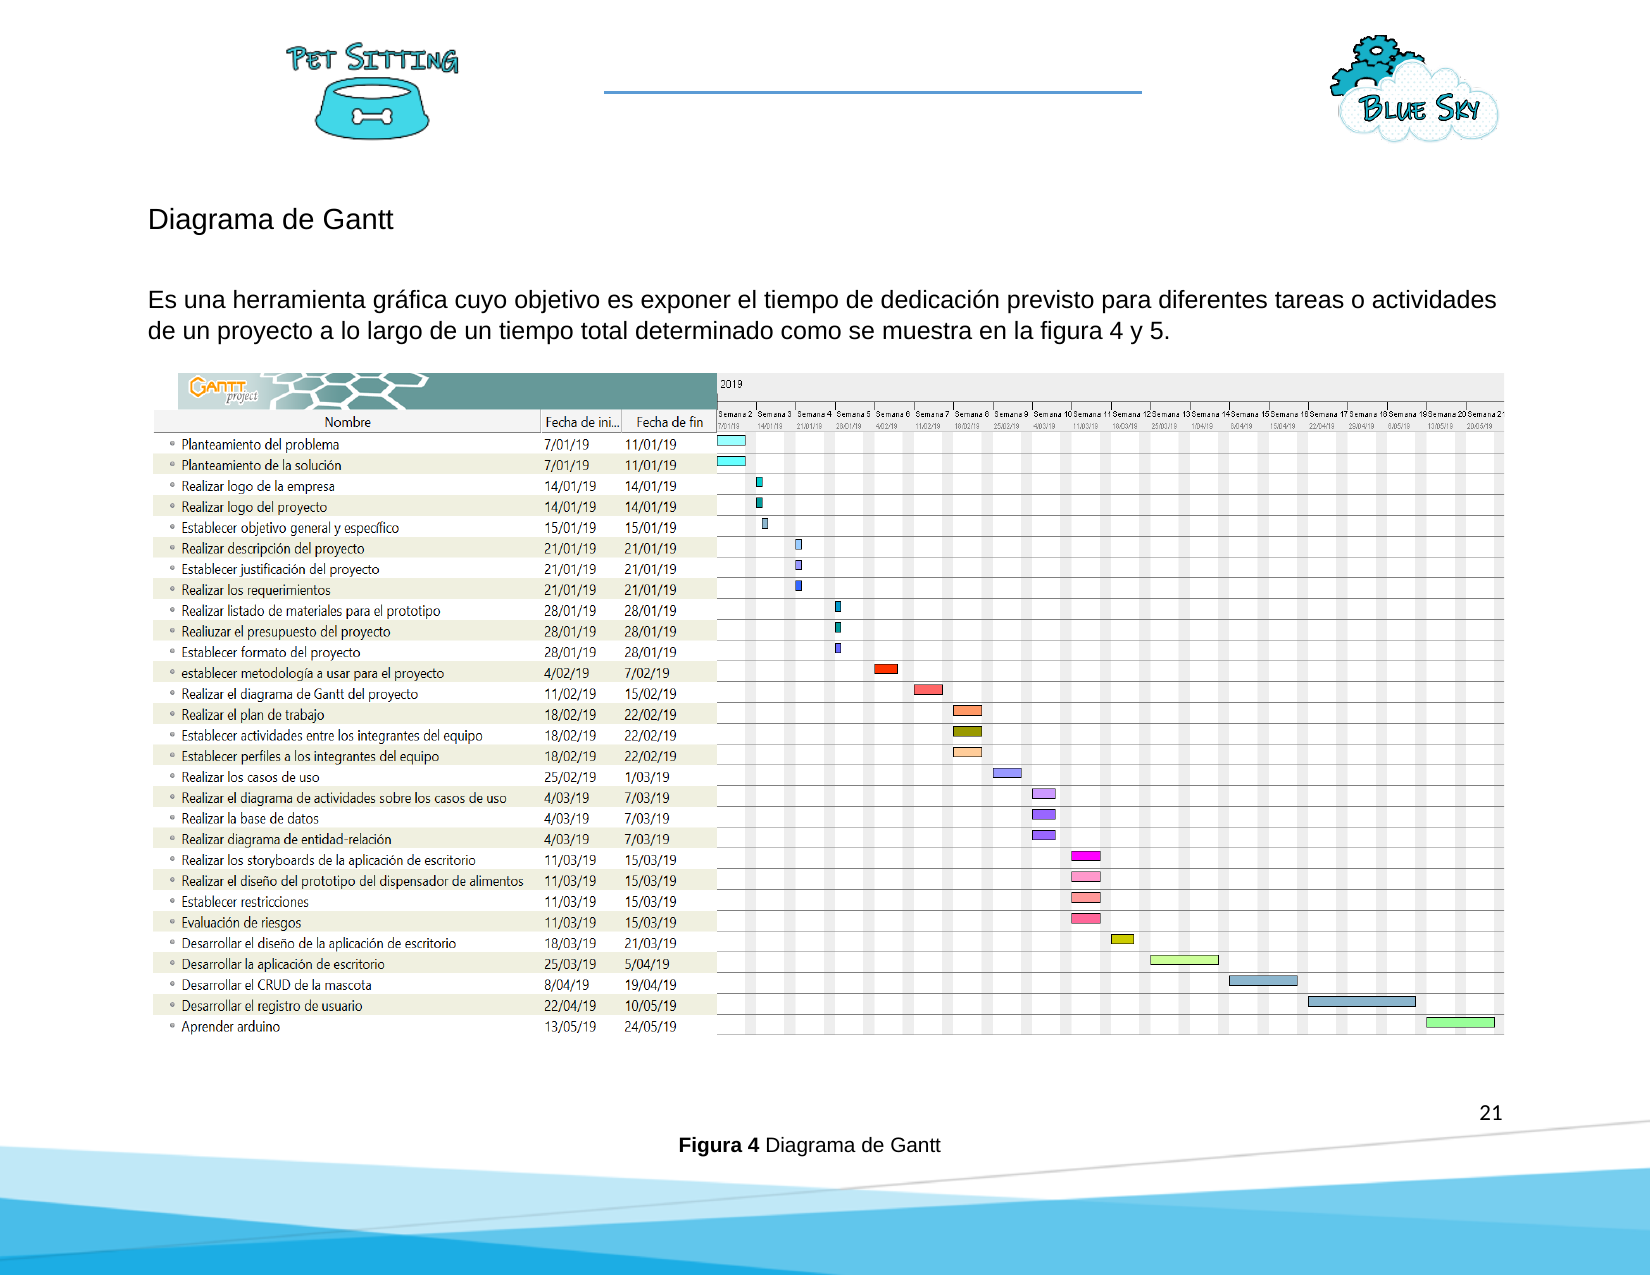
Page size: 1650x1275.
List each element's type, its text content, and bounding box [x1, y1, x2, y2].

picture [1324, 35, 1504, 147]
picture [153, 373, 1505, 1035]
picture [279, 31, 468, 147]
subtitle Diagrama de Gantt [148, 202, 1502, 236]
text Es una herramienta gráfica cuyo objetivo es exponer el tiempo de dedicación previsto para diferentes tareas o actividades de un proyecto a lo largo de un tiempo total determinado como se muestra en la figura 4 y 5. [148, 285, 1502, 345]
picture [0, 1109, 1650, 1275]
